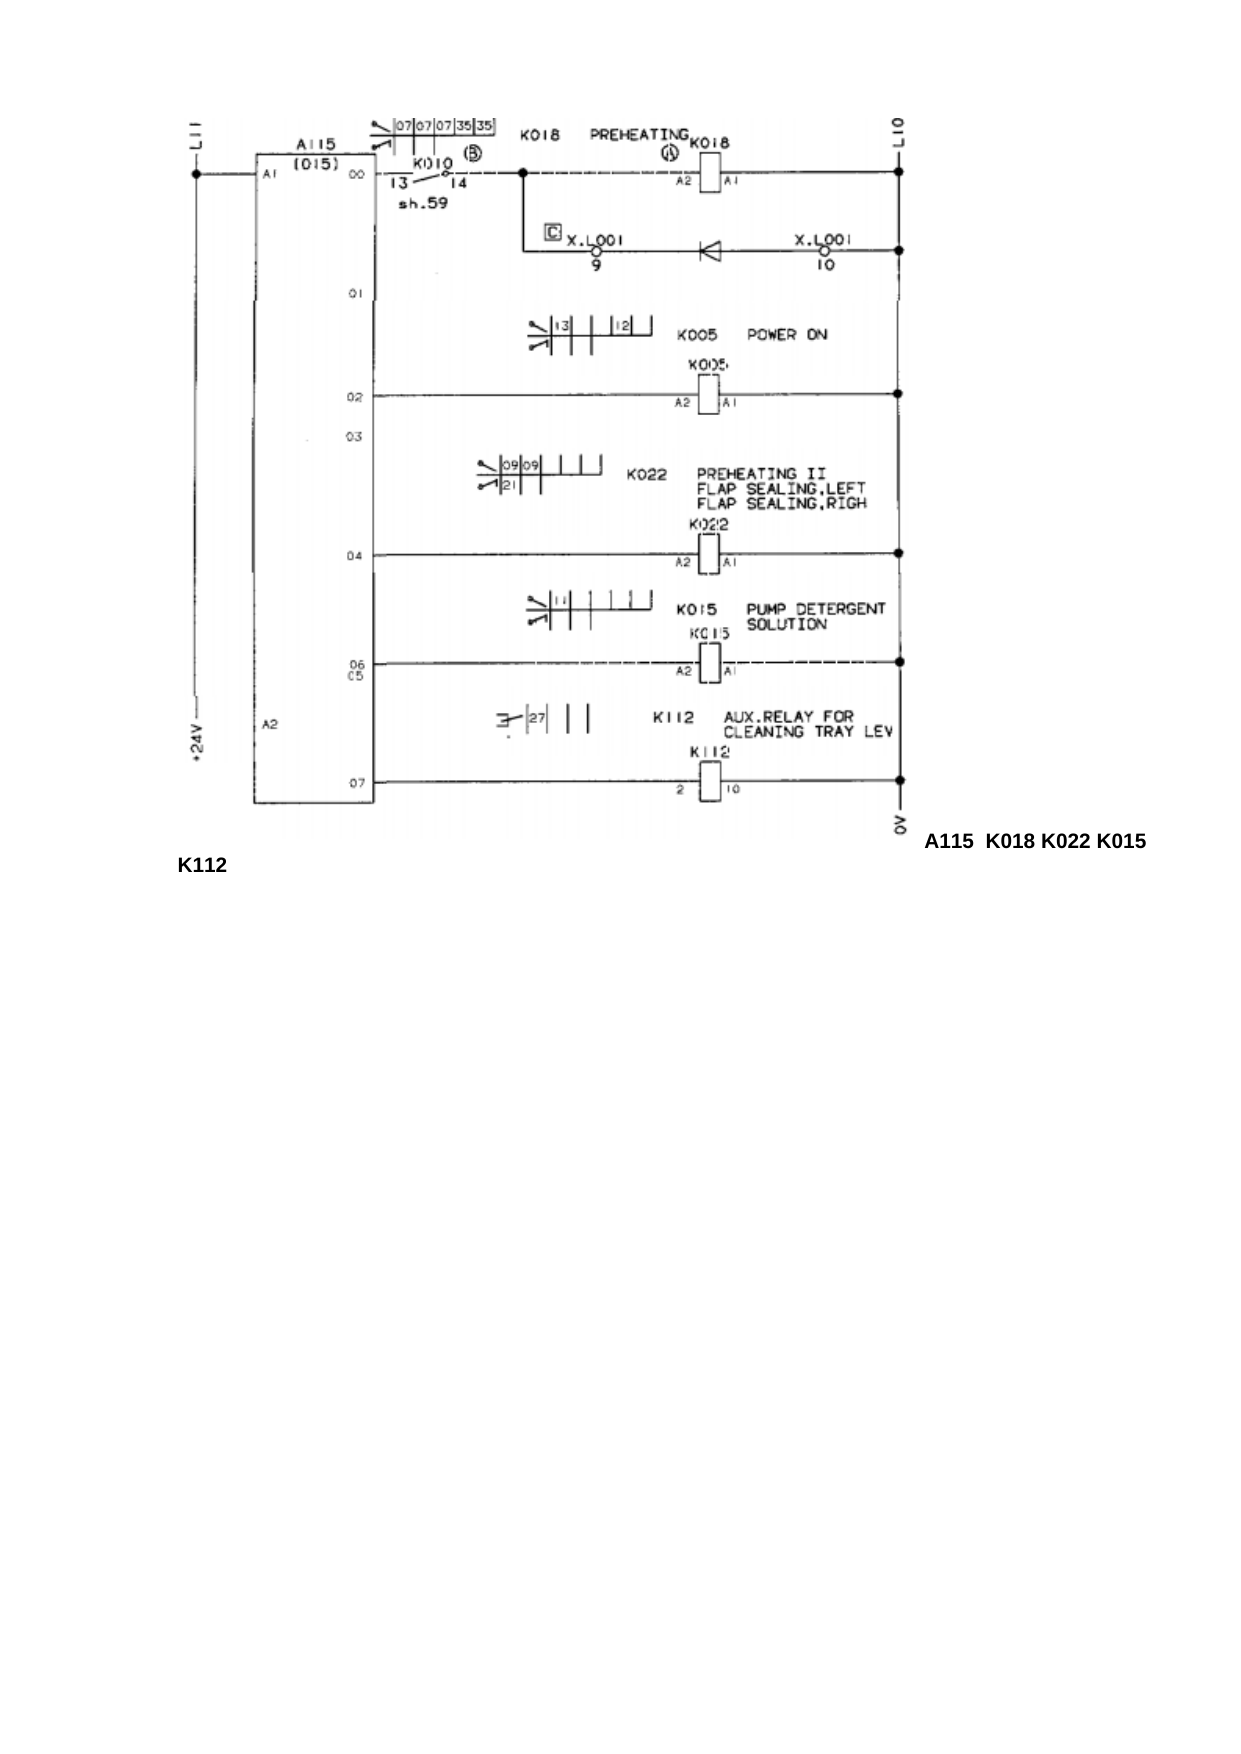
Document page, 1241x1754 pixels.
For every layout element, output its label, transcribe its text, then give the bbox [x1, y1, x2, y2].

picture [177, 118, 919, 848]
